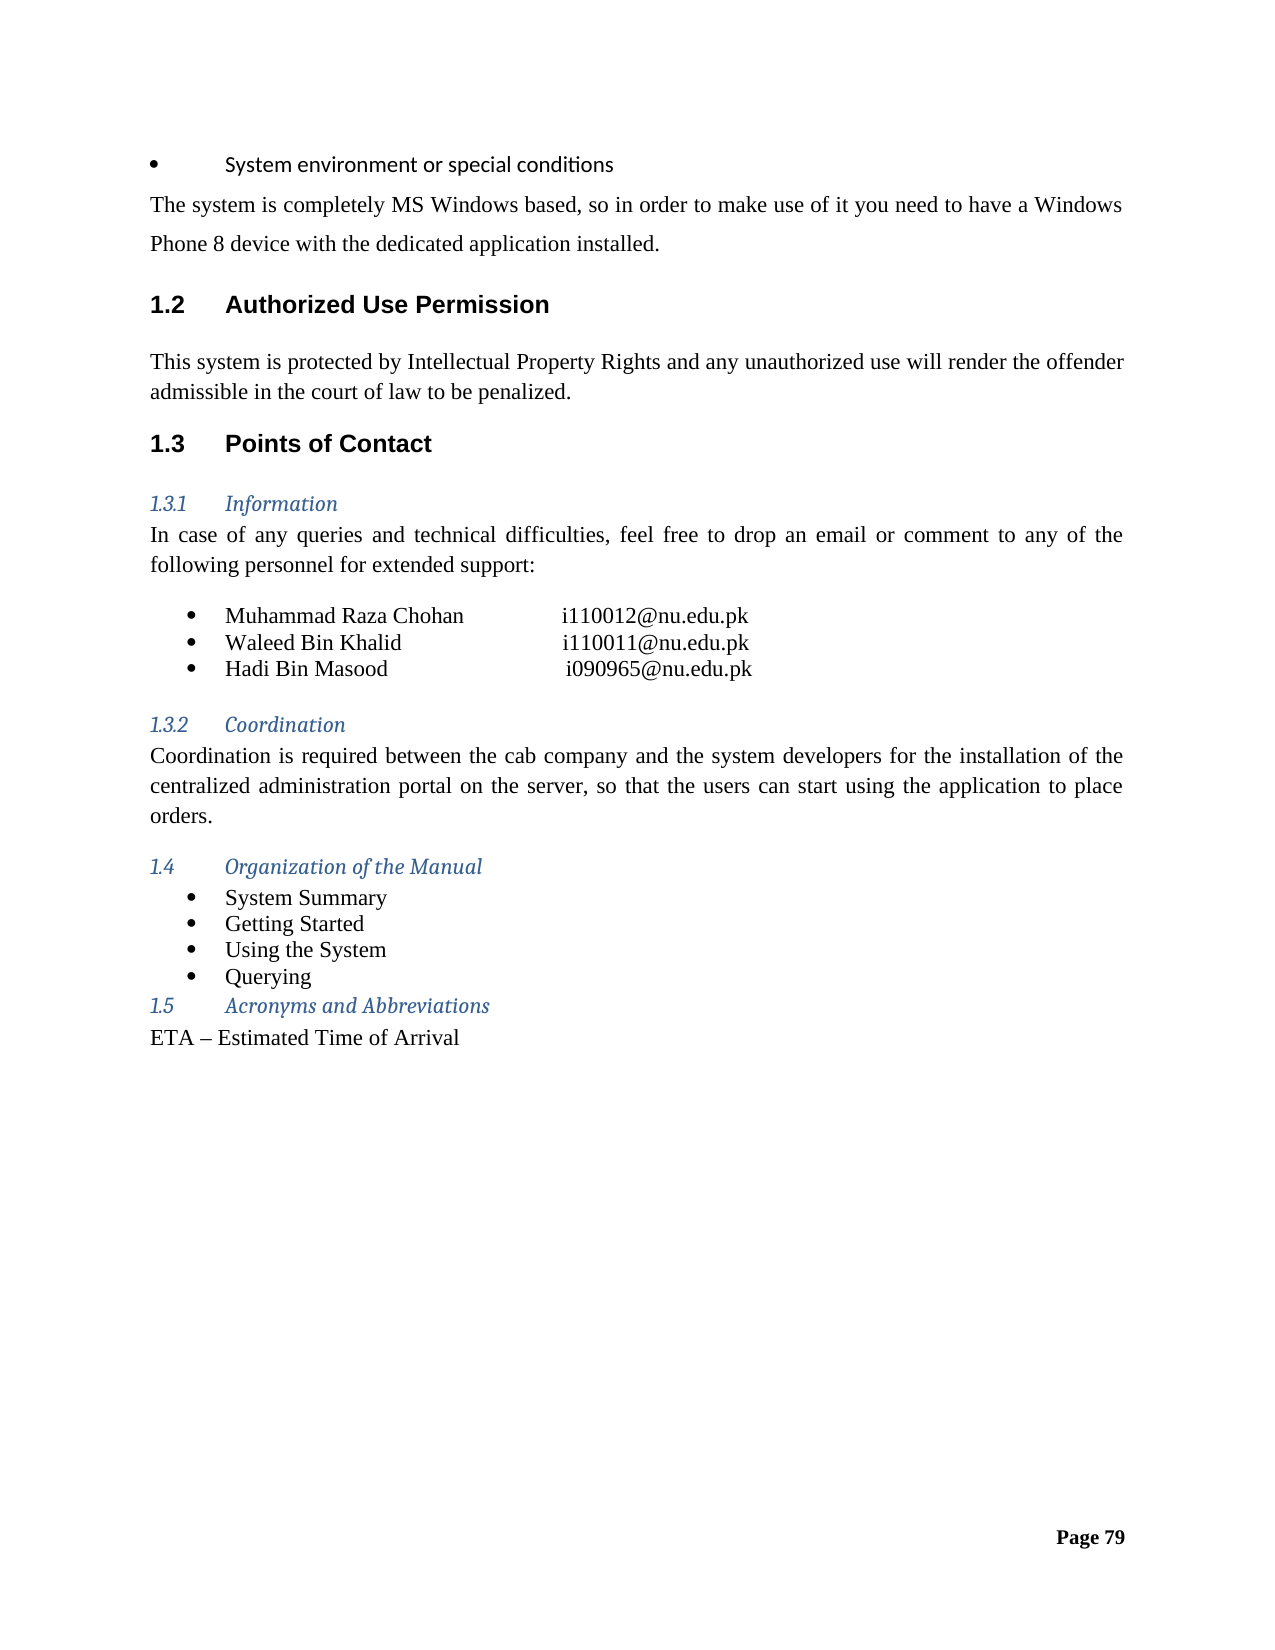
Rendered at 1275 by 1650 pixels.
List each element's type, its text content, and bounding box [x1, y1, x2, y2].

subtitle 1.5 Acronyms and Abbreviations [150, 993, 1125, 1020]
text ETA – Estimated Time of Arrival [150, 1023, 1125, 1050]
subtitle 1.3 Points of Contact [150, 429, 1125, 458]
list Hadi Bin Masood i090965@nu.edu.pk [187, 655, 1125, 681]
list Getting Started [187, 910, 1125, 936]
list Using the System [187, 936, 1125, 963]
subtitle 1.3.1 Information [150, 491, 1125, 517]
list Querying [187, 963, 1125, 989]
list Waleed Bin Khalid i110011@nu.edu.pk [187, 629, 1125, 655]
list System environment or special conditions [150, 150, 1125, 178]
list Muhammad Raza Chohan i110012@nu.edu.pk [187, 602, 1125, 629]
list System Summary [187, 884, 1125, 910]
text Coordination is required between the cab company and the system developers for the installation of the centralized administration portal on the server, so that the users can start using the application to place orders. [150, 742, 1125, 829]
subtitle 1.2 Authorized Use Permission [150, 290, 1125, 319]
text This system is protected by Intellectual Property Rights and any unauthorized use will render the offender admissible in the court of law to be penalized. [150, 348, 1125, 404]
text In case of any queries and technical difficulties, feel free to drop an email or comment to any of the following personnel for extended support: [150, 521, 1125, 578]
subtitle 1.4 Organization of the Manual [150, 853, 1125, 880]
subtitle 1.3.2 Coordination [150, 712, 1125, 738]
text The system is completely MS Windows based, so in order to make use of it you need to have a Windows Phone 8 device with the dedicated application installed. [150, 191, 1125, 256]
